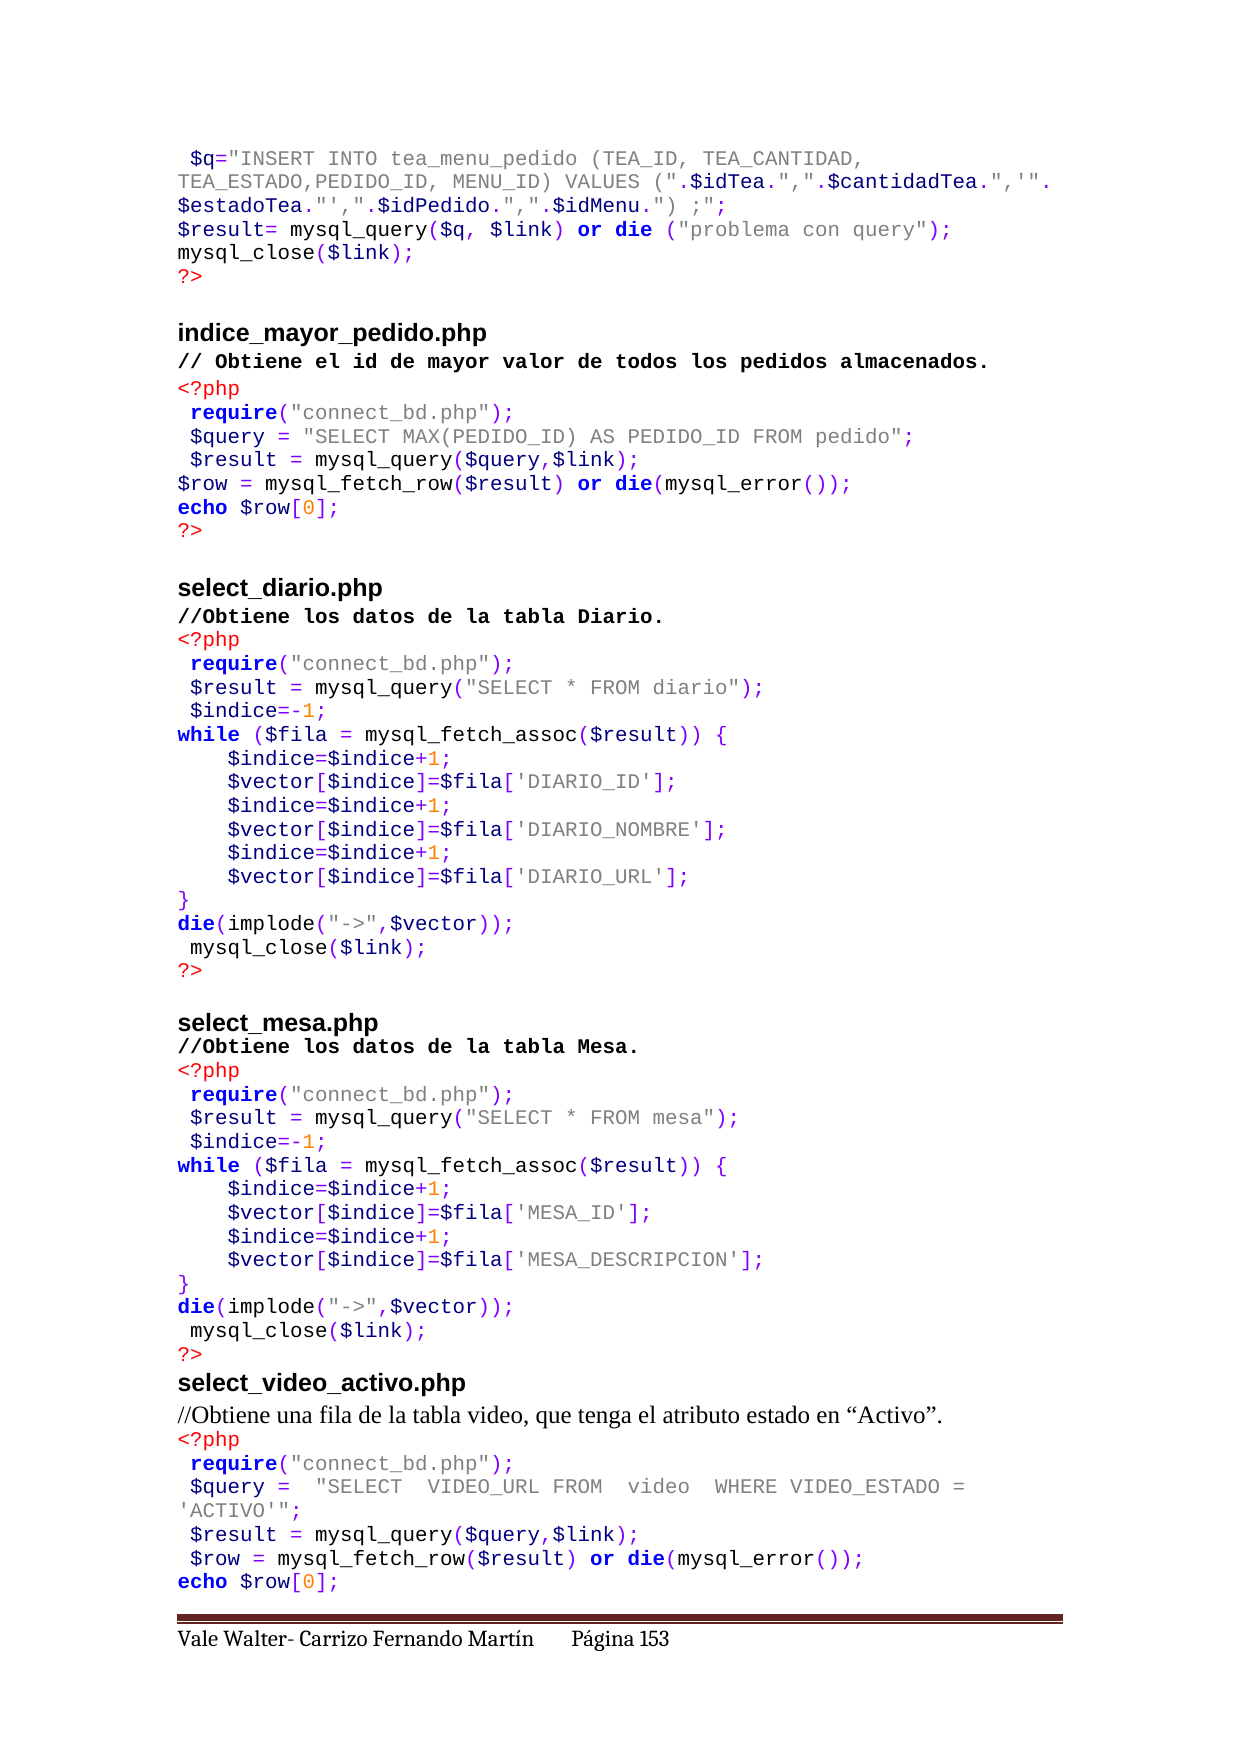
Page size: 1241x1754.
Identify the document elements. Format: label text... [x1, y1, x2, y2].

text // Obtiene el id de mayor valor de todos los pedidos almacenados. [177, 351, 1063, 375]
text echo $row[0]; [177, 497, 1063, 520]
text select_diario.php [177, 573, 1063, 601]
text require("connect_bd.php"); [177, 402, 1063, 426]
text $indice=$indice+1; [177, 748, 1063, 771]
text $indice=$indice+1; [177, 842, 1063, 866]
text indice_mayor_pedido.php [177, 318, 1063, 347]
text <?php [177, 1060, 1063, 1084]
text $row = mysql_fetch_row($result) or die(mysql_error()); [177, 473, 1063, 497]
text $indice=-1; [177, 1131, 1063, 1155]
text die(implode("->",$vector)); [177, 913, 1063, 937]
text require("connect_bd.php"); [177, 1084, 1063, 1107]
text $row = mysql_fetch_row($result) or die(mysql_error()); [177, 1547, 1063, 1571]
text $indice=$indice+1; [177, 795, 1063, 818]
text } [177, 889, 1063, 913]
text ?> [177, 266, 1063, 289]
text $query = "SELECT VIDEO_URL FROM video WHERE VIDEO_ESTADO = 'ACTIVO'"; [177, 1477, 1063, 1524]
text select_mesa.php [177, 1008, 1063, 1036]
text require("connect_bd.php"); [177, 653, 1063, 677]
text $indice=$indice+1; [177, 1226, 1063, 1249]
text $vector[$indice]=$fila['DIARIO_ID']; [177, 771, 1063, 795]
text $result = mysql_query("SELECT * FROM diario"); [177, 677, 1063, 700]
text while ($fila = mysql_fetch_assoc($result)) { [177, 724, 1063, 748]
text <?php [177, 629, 1063, 653]
text die(implode("->",$vector)); [177, 1297, 1063, 1320]
text ?> [177, 1344, 1063, 1367]
text $vector[$indice]=$fila['MESA_ID']; [177, 1202, 1063, 1226]
text $query = "SELECT MAX(PEDIDO_ID) AS PEDIDO_ID FROM pedido"; [177, 426, 1063, 449]
text ?> [177, 520, 1063, 544]
text echo $row[0]; [177, 1571, 1063, 1595]
text //Obtiene los datos de la tabla Diario. [177, 606, 1063, 629]
text $vector[$indice]=$fila['DIARIO_NOMBRE']; [177, 818, 1063, 842]
text mysql_close($link); [177, 1320, 1063, 1344]
text mysql_close($link); [177, 937, 1063, 960]
text <?php [177, 1429, 1063, 1453]
text ?> [177, 960, 1063, 984]
text select_video_activo.php [177, 1367, 1063, 1396]
text while ($fila = mysql_fetch_assoc($result)) { [177, 1155, 1063, 1178]
text $indice=$indice+1; [177, 1178, 1063, 1202]
text $vector[$indice]=$fila['DIARIO_URL']; [177, 866, 1063, 889]
text //Obtiene los datos de la tabla Mesa. [177, 1036, 1063, 1060]
text $result = mysql_query($query,$link); [177, 449, 1063, 473]
text require("connect_bd.php"); [177, 1453, 1063, 1477]
text $result = mysql_query($query,$link); [177, 1524, 1063, 1547]
text $result= mysql_query($q, $link) or die ("problema con query"); [177, 218, 1063, 242]
text <?php [177, 378, 1063, 402]
text //Obtiene una fila de la tabla video, que tenga el atributo estado en “Activo”. [177, 1401, 1063, 1429]
text $result = mysql_query("SELECT * FROM mesa"); [177, 1107, 1063, 1131]
text $q="INSERT INTO tea_menu_pedido (TEA_ID, TEA_CANTIDAD, TEA_ESTADO,PEDIDO_ID, MENU_ID) VALUES (".$idTea.",".$cantidadTea.",'".$estadoTea."',".$idPedido.",".$idMenu.") ;"; [177, 148, 1063, 218]
text mysql_close($link); [177, 242, 1063, 266]
text $indice=-1; [177, 700, 1063, 724]
text } [177, 1273, 1063, 1297]
text $vector[$indice]=$fila['MESA_DESCRIPCION']; [177, 1249, 1063, 1273]
